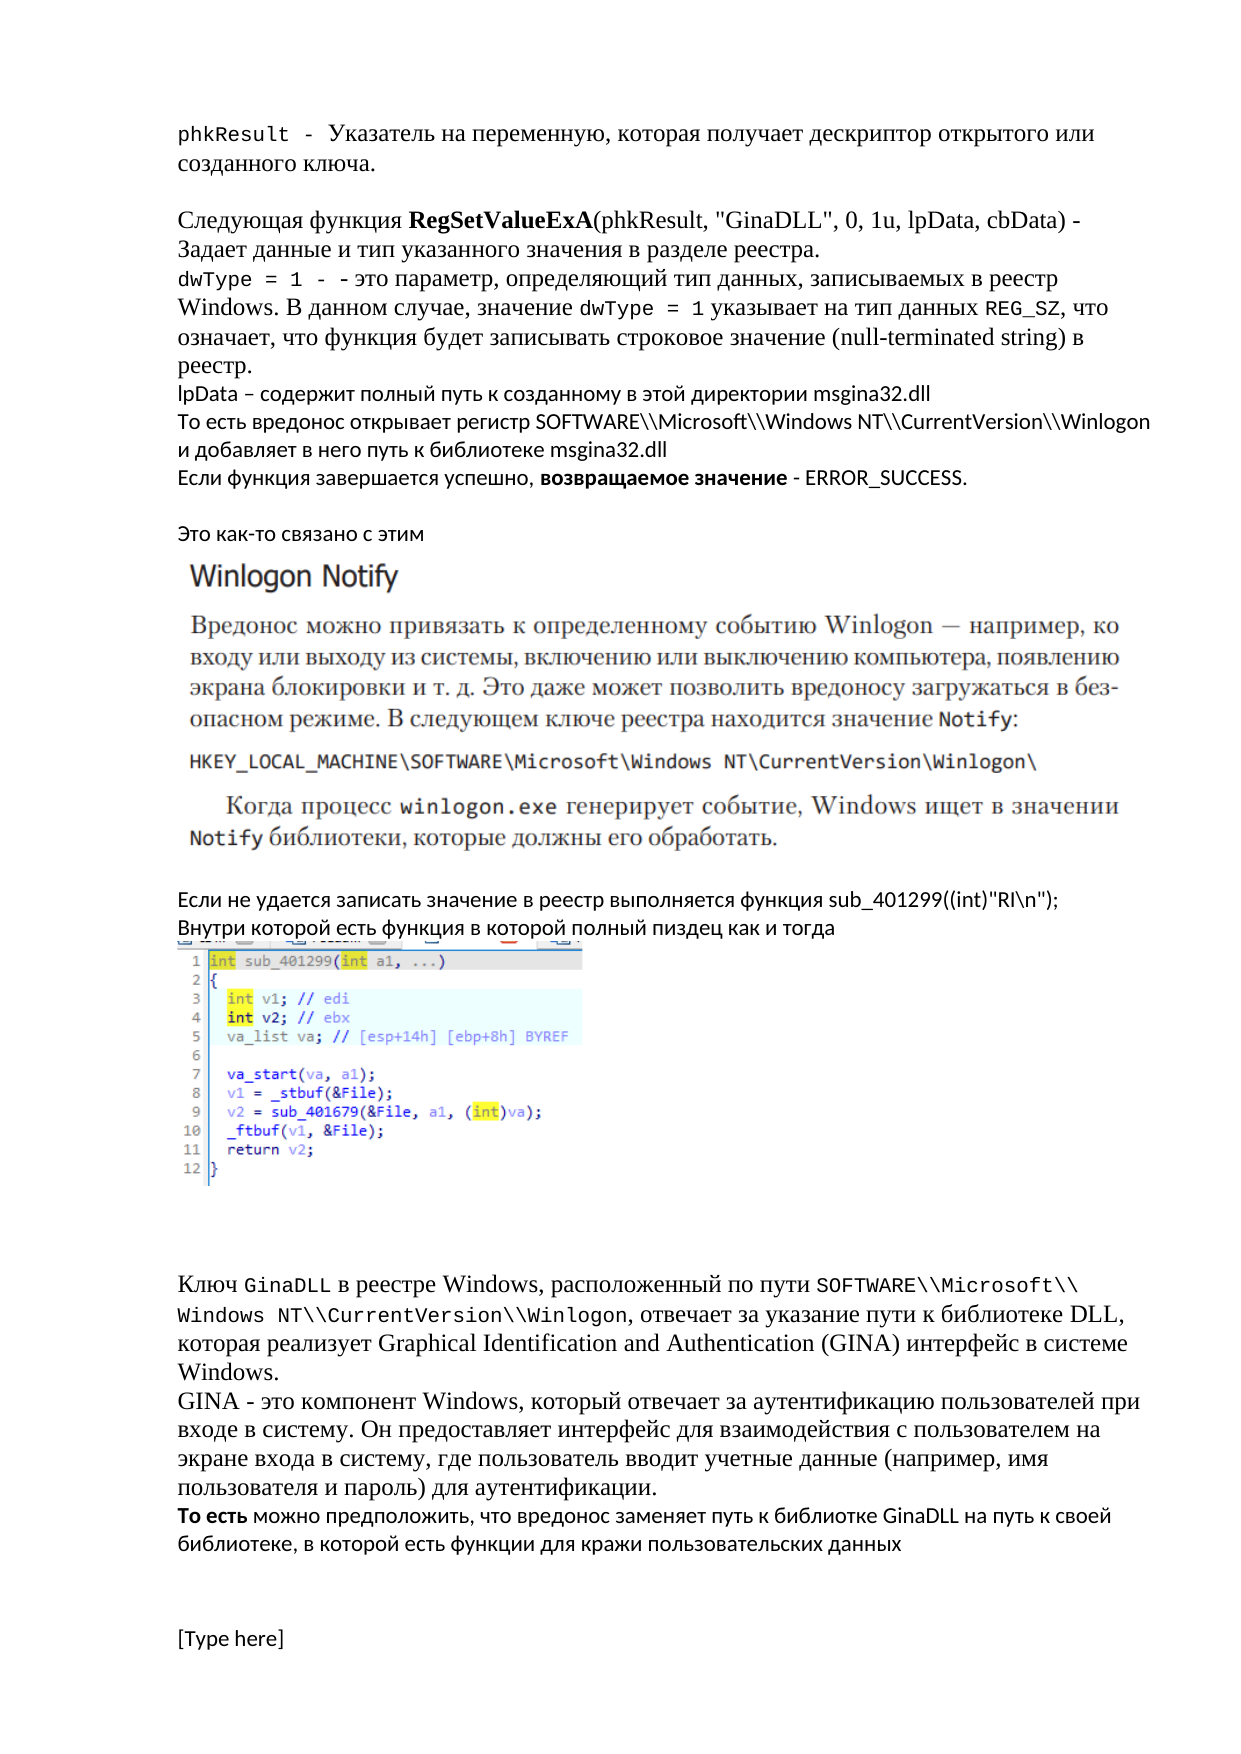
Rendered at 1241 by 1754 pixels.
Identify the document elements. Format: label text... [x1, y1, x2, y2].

text phkResult - Указатель на переменную, которая получает дескриптор открытого или созданного ключа. [177, 118, 1152, 176]
text dwType = 1 - - это параметр, определяющий тип данных, записываемых в реестр Windows. В данном случае, значение dwType = 1 указывает на тип данных REG_SZ, что означает, что функция будет записывать строковое значение (null-terminated string) в реестр. [177, 263, 1152, 379]
text Если функция завершается успешно, возвращаемое значение - ERROR_SUCCESS. [177, 463, 1152, 491]
text Следующая функция RegSetValueExA(phkResult, "GinaDLL", 0, 1u, lpData, cbData) - Задает данные и тип указанного значения в разделе реестра. [177, 205, 1152, 263]
text Если не удается записать значение в реестр выполняется функция sub_401299((int)"RI\n"); [177, 885, 1152, 913]
text То есть можно предположить, что вредонос заменяет путь к библиотке GinaDLL на путь к своей библиотеке, в которой есть функции для кражи пользовательских данных [177, 1501, 1152, 1557]
text То есть вредонос открывает регистр SOFTWARE\\Microsoft\\Windows NT\\CurrentVersion\\Winlogon и добавляет в него путь к библиотеке msgina32.dll [177, 407, 1152, 463]
text lpData – содержит полный путь к созданному в этой директории msgina32.dll [177, 379, 1152, 407]
text GINA - это компонент Windows, который отвечает за аутентификацию пользователей при входе в систему. Он предоставляет интерфейс для взаимодействия с пользователем на экране входа в систему, где пользователь вводит учетные данные (например, имя пользователя и пароль) для аутентификации. [177, 1386, 1152, 1501]
text Это как-то связано с этим [177, 519, 1152, 547]
picture [177, 547, 1152, 858]
picture [177, 941, 583, 1186]
text Ключ GinaDLL в реестре Windows, расположенный по пути SOFTWARE\\Microsoft\\Windows NT\\CurrentVersion\\Winlogon, отвечает за указание пути к библиотеке DLL, которая реализует Graphical Identification and Authentication (GINA) интерфейс в системе Windows. [177, 1269, 1152, 1386]
text Внутри которой есть функция в которой полный пиздец как и тогда [177, 913, 1152, 941]
